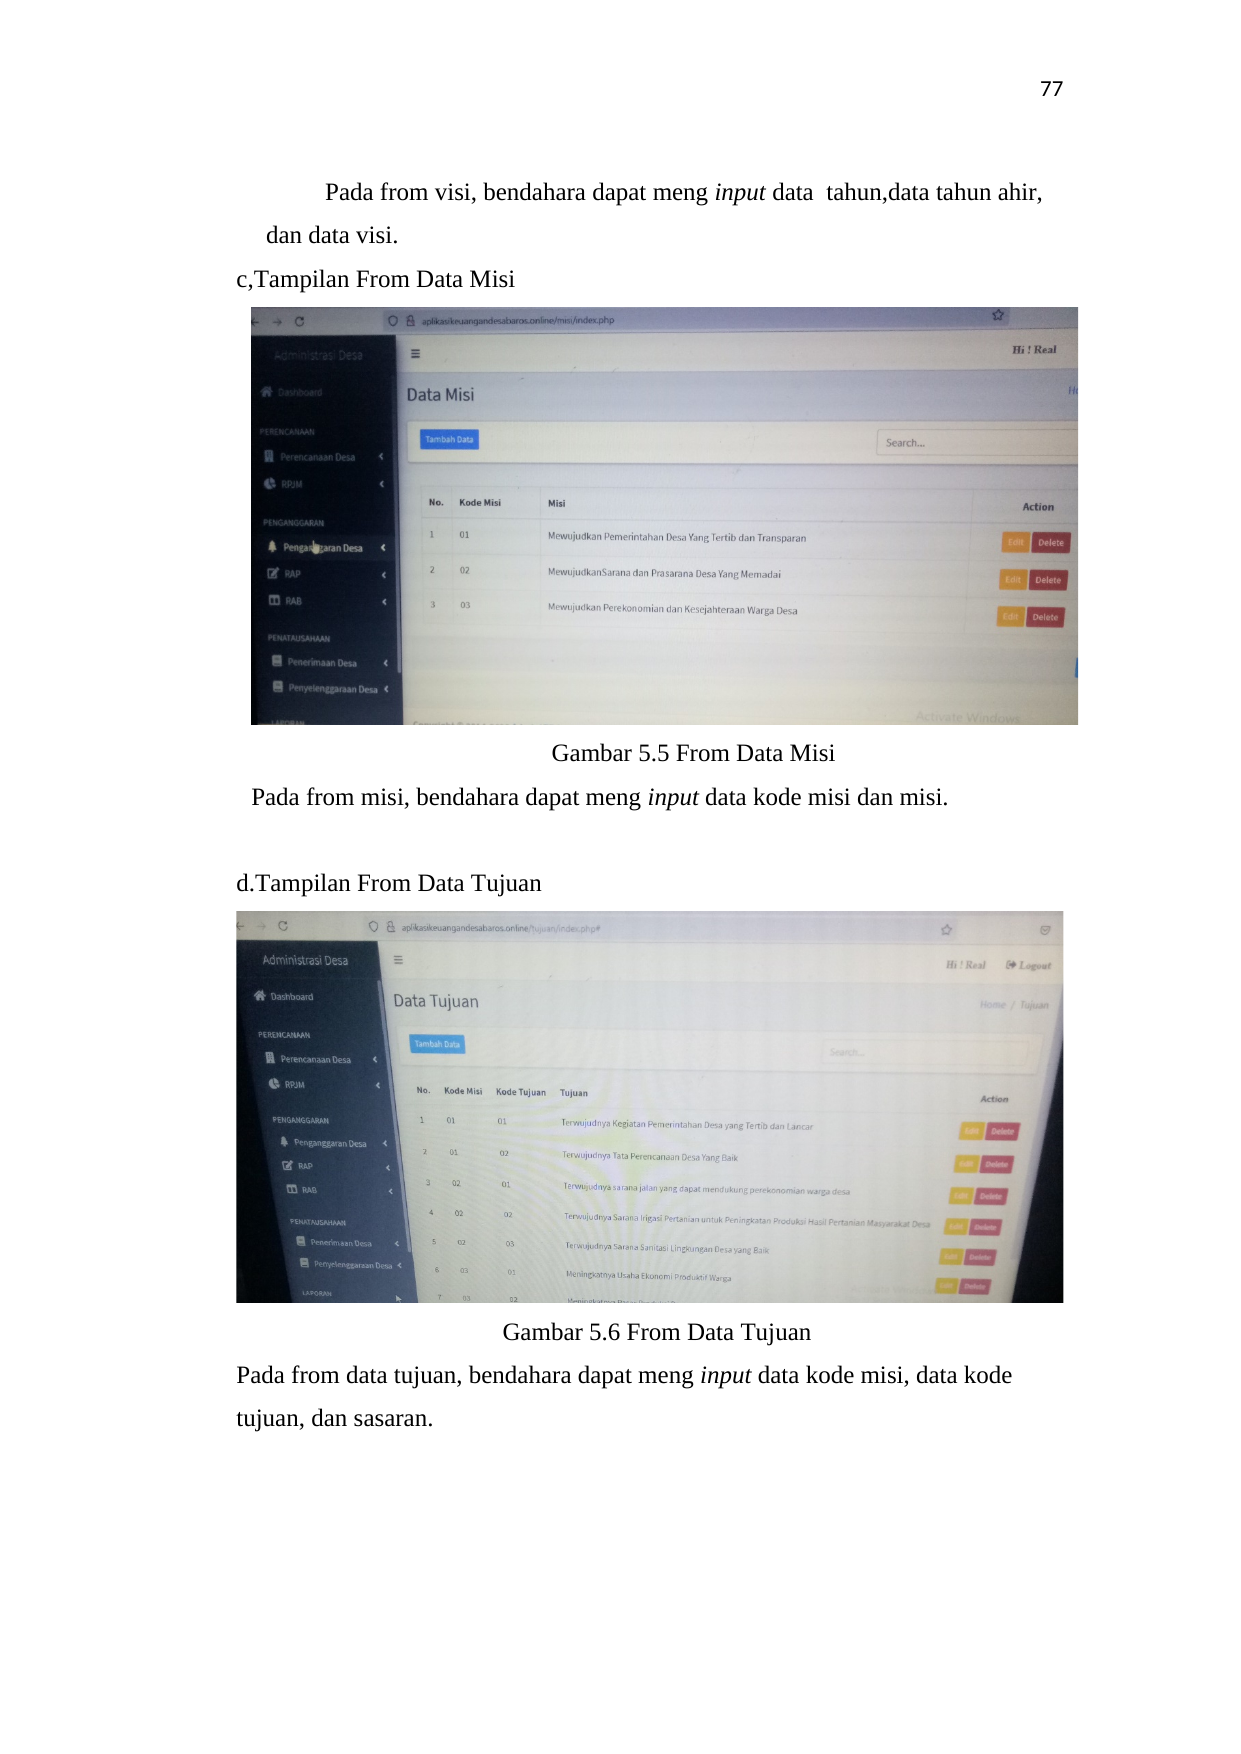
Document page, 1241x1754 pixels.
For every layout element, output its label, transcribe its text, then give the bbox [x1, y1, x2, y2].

picture [251, 307, 1079, 725]
text Gambar 5.5 From Data Misi [236, 738, 1063, 767]
text c,Tampilan From Data Misi [236, 264, 1063, 292]
text d.Tampilan From Data Tujuan [236, 868, 1063, 897]
text Pada from misi, bendahara dapat meng input data kode misi dan misi. [251, 782, 1063, 811]
text Pada from data tujuan, bendahara dapat meng input data kode misi, data kode tujuan, dan sasaran. [236, 1360, 1063, 1432]
picture [236, 911, 1064, 1303]
text Pada from visi, bendahara dapat meng input data tahun,data tahun ahir, dan data visi. [266, 177, 1063, 249]
text Gambar 5.6 From Data Tujuan [340, 1317, 1063, 1346]
